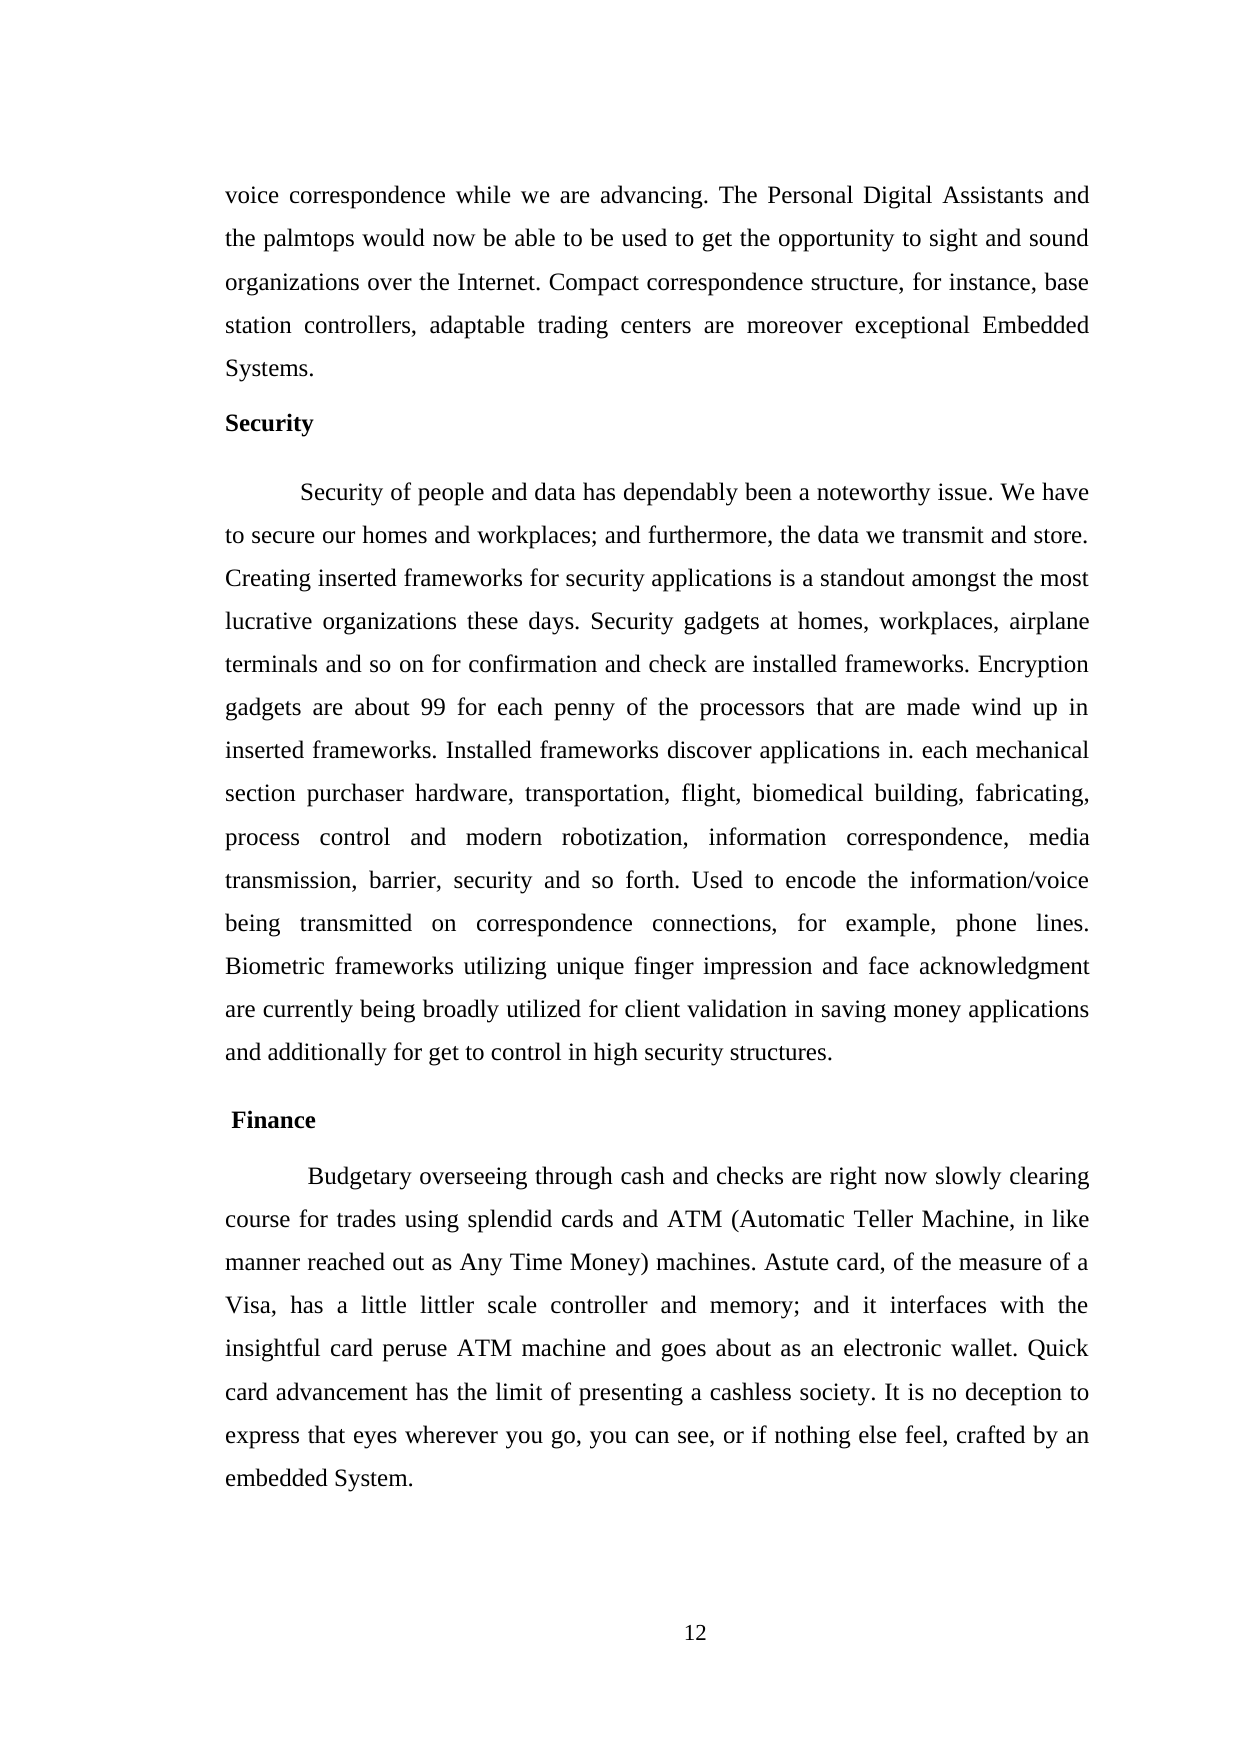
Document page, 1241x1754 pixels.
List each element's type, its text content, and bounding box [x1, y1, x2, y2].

text Security of people and data has dependably been a noteworthy issue. We have to secure our homes and workplaces; and furthermore, the data we transmit and store. Creating inserted frameworks for security applications is a standout amongst the most lucrative organizations these days. Security gadgets at homes, workplaces, airplane terminals and so on for confirmation and check are installed frameworks. Encryption gadgets are about 99 for each penny of the processors that are made wind up in inserted frameworks. Installed frameworks discover applications in. each mechanical section purchaser hardware, transportation, flight, biomedical building, fabricating, process control and modern robotization, information correspondence, media transmission, barrier, security and so forth. Used to encode the information/voice being transmitted on correspondence connections, for example, phone lines. Biometric frameworks utilizing unique finger impression and face acknowledgment are currently being broadly utilized for client validation in saving money applications and additionally for get to control in high security structures. [225, 477, 1090, 1066]
text Finance [225, 1105, 1090, 1134]
text Budgetary overseeing through cash and checks are right now slowly clearing course for trades using splendid cards and ATM (Automatic Teller Machine, in like manner reached out as Any Time Money) machines. Astute card, of the measure of a Visa, has a little littler scale controller and memory; and it interfaces with the insightful card peruse ATM machine and goes about as an electronic wallet. Quick card advancement has the limit of presenting a cashless society. It is no deception to express that eyes wherever you go, you can see, or if nothing else feel, crafted by an embedded System. [225, 1161, 1090, 1492]
text Security [225, 408, 1090, 437]
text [225, 180, 1090, 382]
